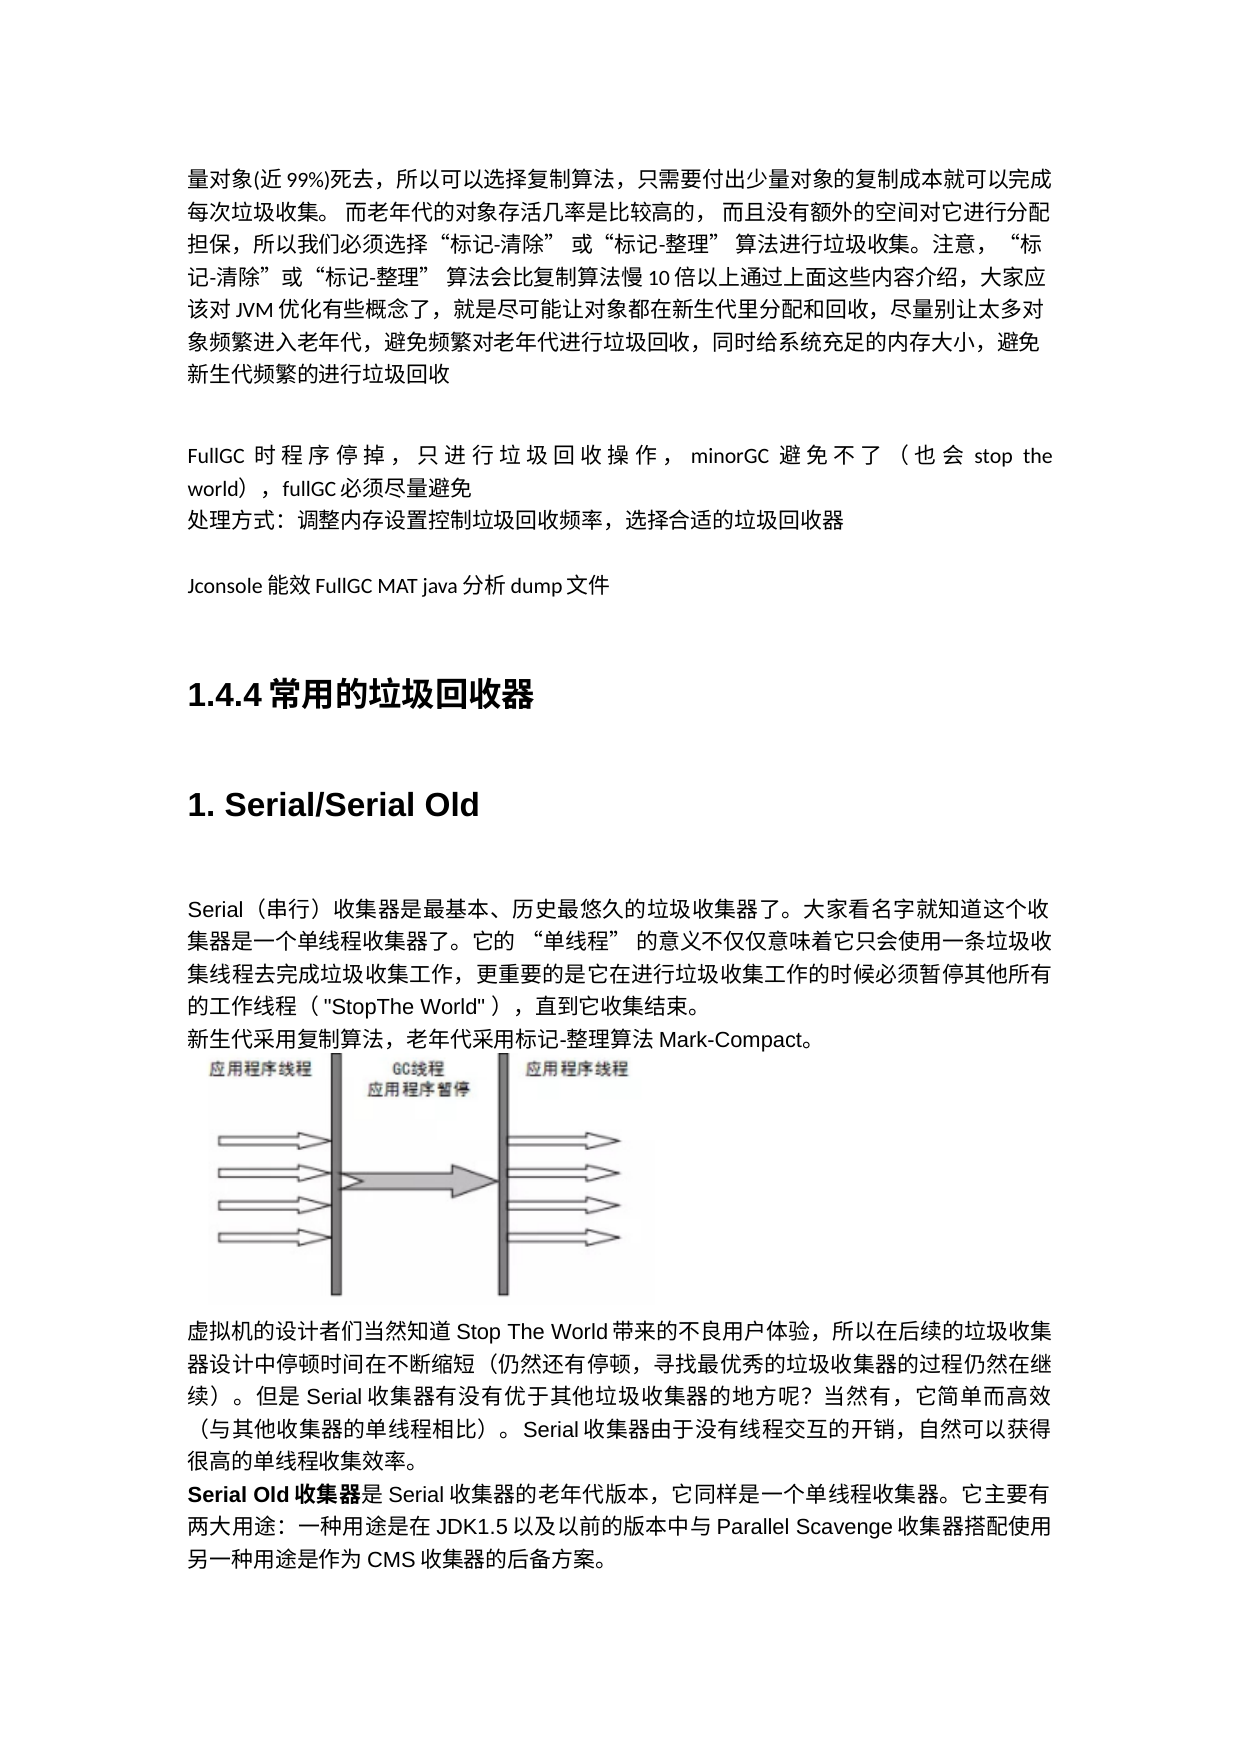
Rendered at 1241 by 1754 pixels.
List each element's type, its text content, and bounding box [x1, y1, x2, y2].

text Jconsole能效FullGC MAT java分析dump文件 [187, 568, 1053, 600]
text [187, 162, 1053, 389]
picture [187, 1053, 706, 1308]
text Serial Old收集器是Serial收集器的老年代版本，它同样是一个单线程收集器。它主要有两大用途：一种用途是在JDK1.5以及以前的版本中与Parallel Scavenge收集器搭配使用，另一种用途是作为CMS收集器的后备方案。 [187, 1476, 1053, 1574]
text Serial（串行）收集器是最基本、历史最悠久的垃圾收集器了。大家看名字就知道这个收集器是一个单线程收集器了。它的 “单线程” 的意义不仅仅意味着它只会使用一条垃圾收集线程去完成垃圾收集工作，更重要的是它在进行垃圾收集工作的时候必须暂停其他所有的工作线程（ "StopThe World" ），直到它收集结束。 [187, 891, 1053, 1021]
text 虚拟机的设计者们当然知道Stop The World带来的不良用户体验，所以在后续的垃圾收集器设计中停顿时间在不断缩短（仍然还有停顿，寻找最优秀的垃圾收集器的过程仍然在继续）。但是Serial收集器有没有优于其他垃圾收集器的地方呢？当然有，它简单而高效（与其他收集器的单线程相比）。Serial收集器由于没有线程交互的开销，自然可以获得很高的单线程收集效率。 [187, 1314, 1053, 1476]
subtitle 1.4.4常用的垃圾回收器 1. Serial/Serial Old [187, 660, 1053, 836]
text 新生代采用复制算法，老年代采用标记-整理算法Mark-Compact。 [187, 1021, 1053, 1054]
text 处理方式：调整内存设置控制垃圾回收频率，选择合适的垃圾回收器 [187, 503, 1053, 535]
text FullGC时程序停掉，只进行垃圾回收操作，minorGC避免不了（也会stop the world），fullGC必须尽量避免 [187, 438, 1053, 503]
